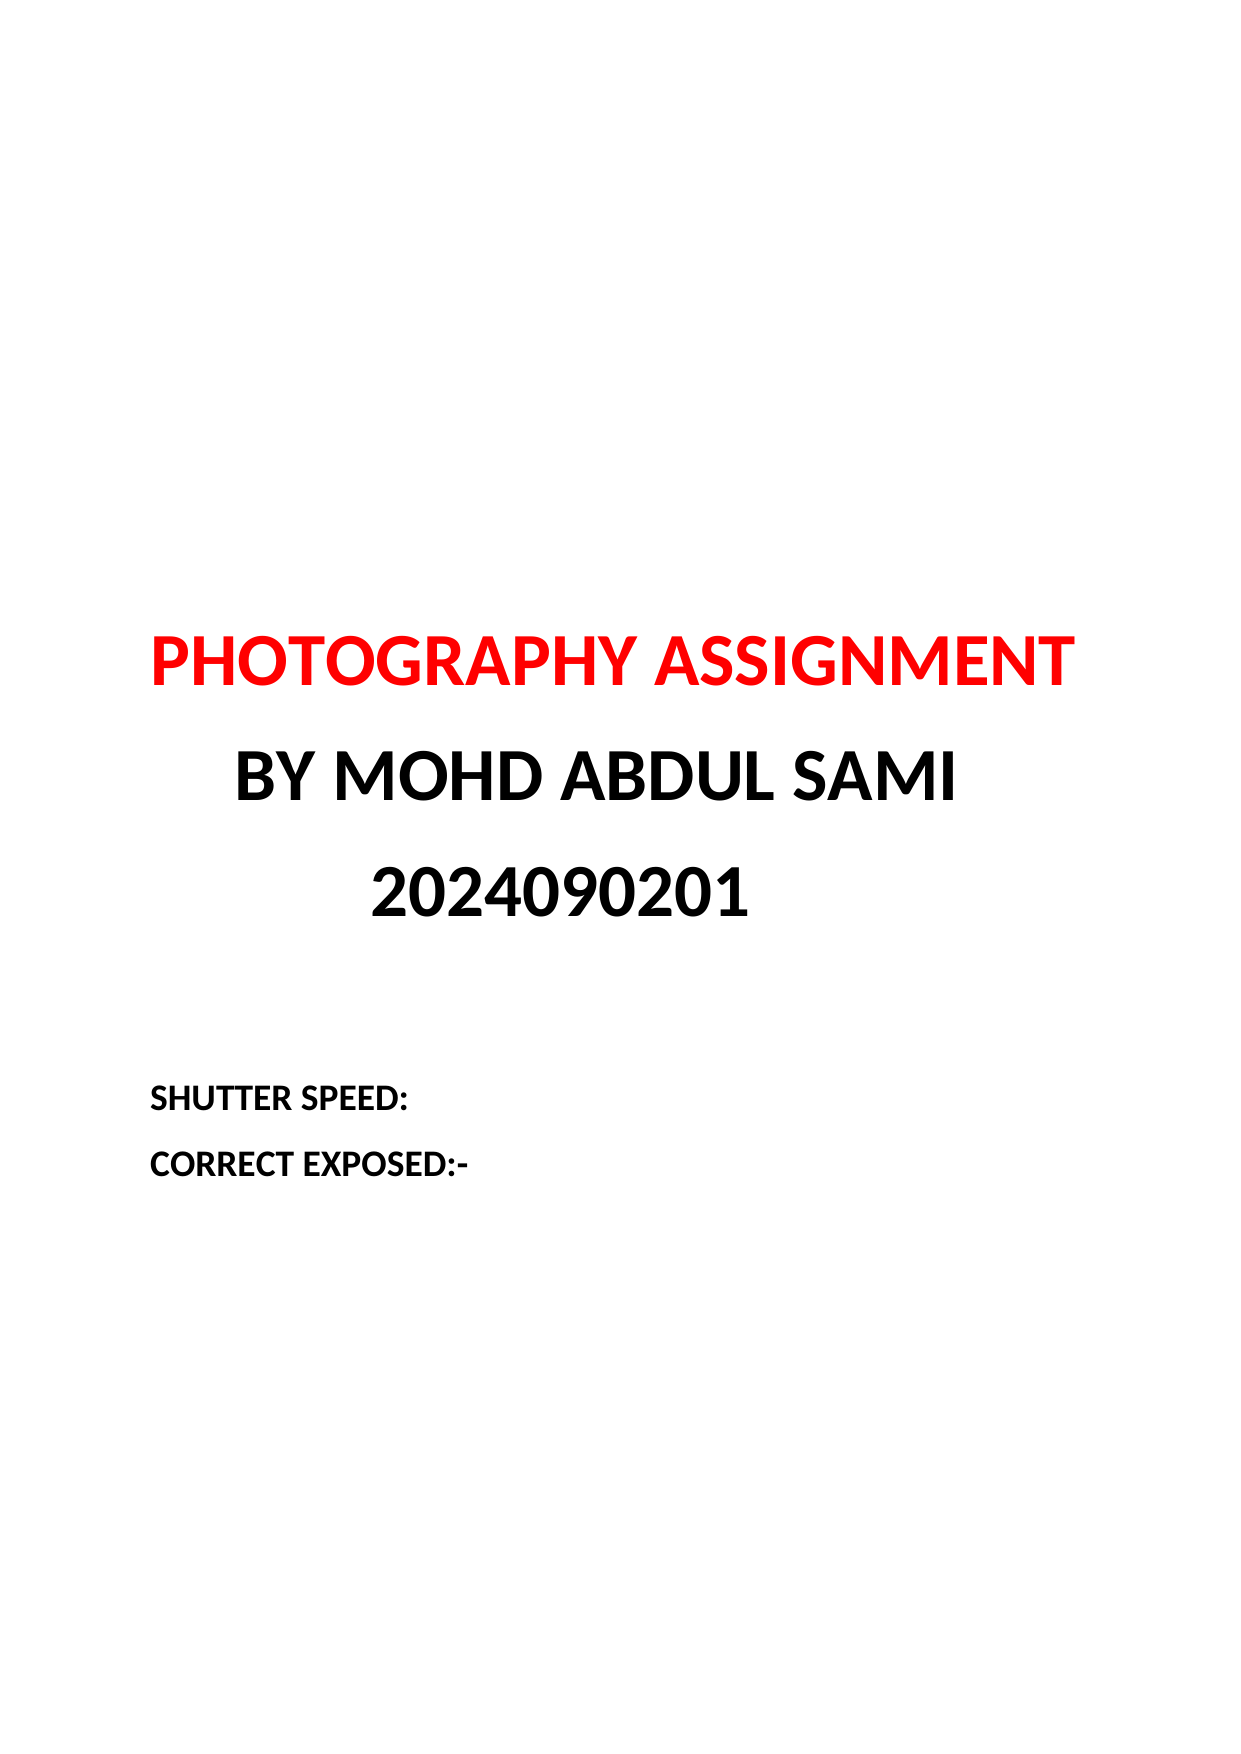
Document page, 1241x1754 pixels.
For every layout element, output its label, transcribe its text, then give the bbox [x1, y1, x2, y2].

text CORRECT EXPOSED:- [150, 1140, 1090, 1186]
text 2024090201 [150, 843, 1090, 935]
text SHUTTER SPEED: [150, 1074, 1090, 1120]
text BY MOHD ABDUL SAMI [150, 728, 1090, 819]
text PHOTOGRAPHY ASSIGNMENT [150, 612, 1090, 704]
